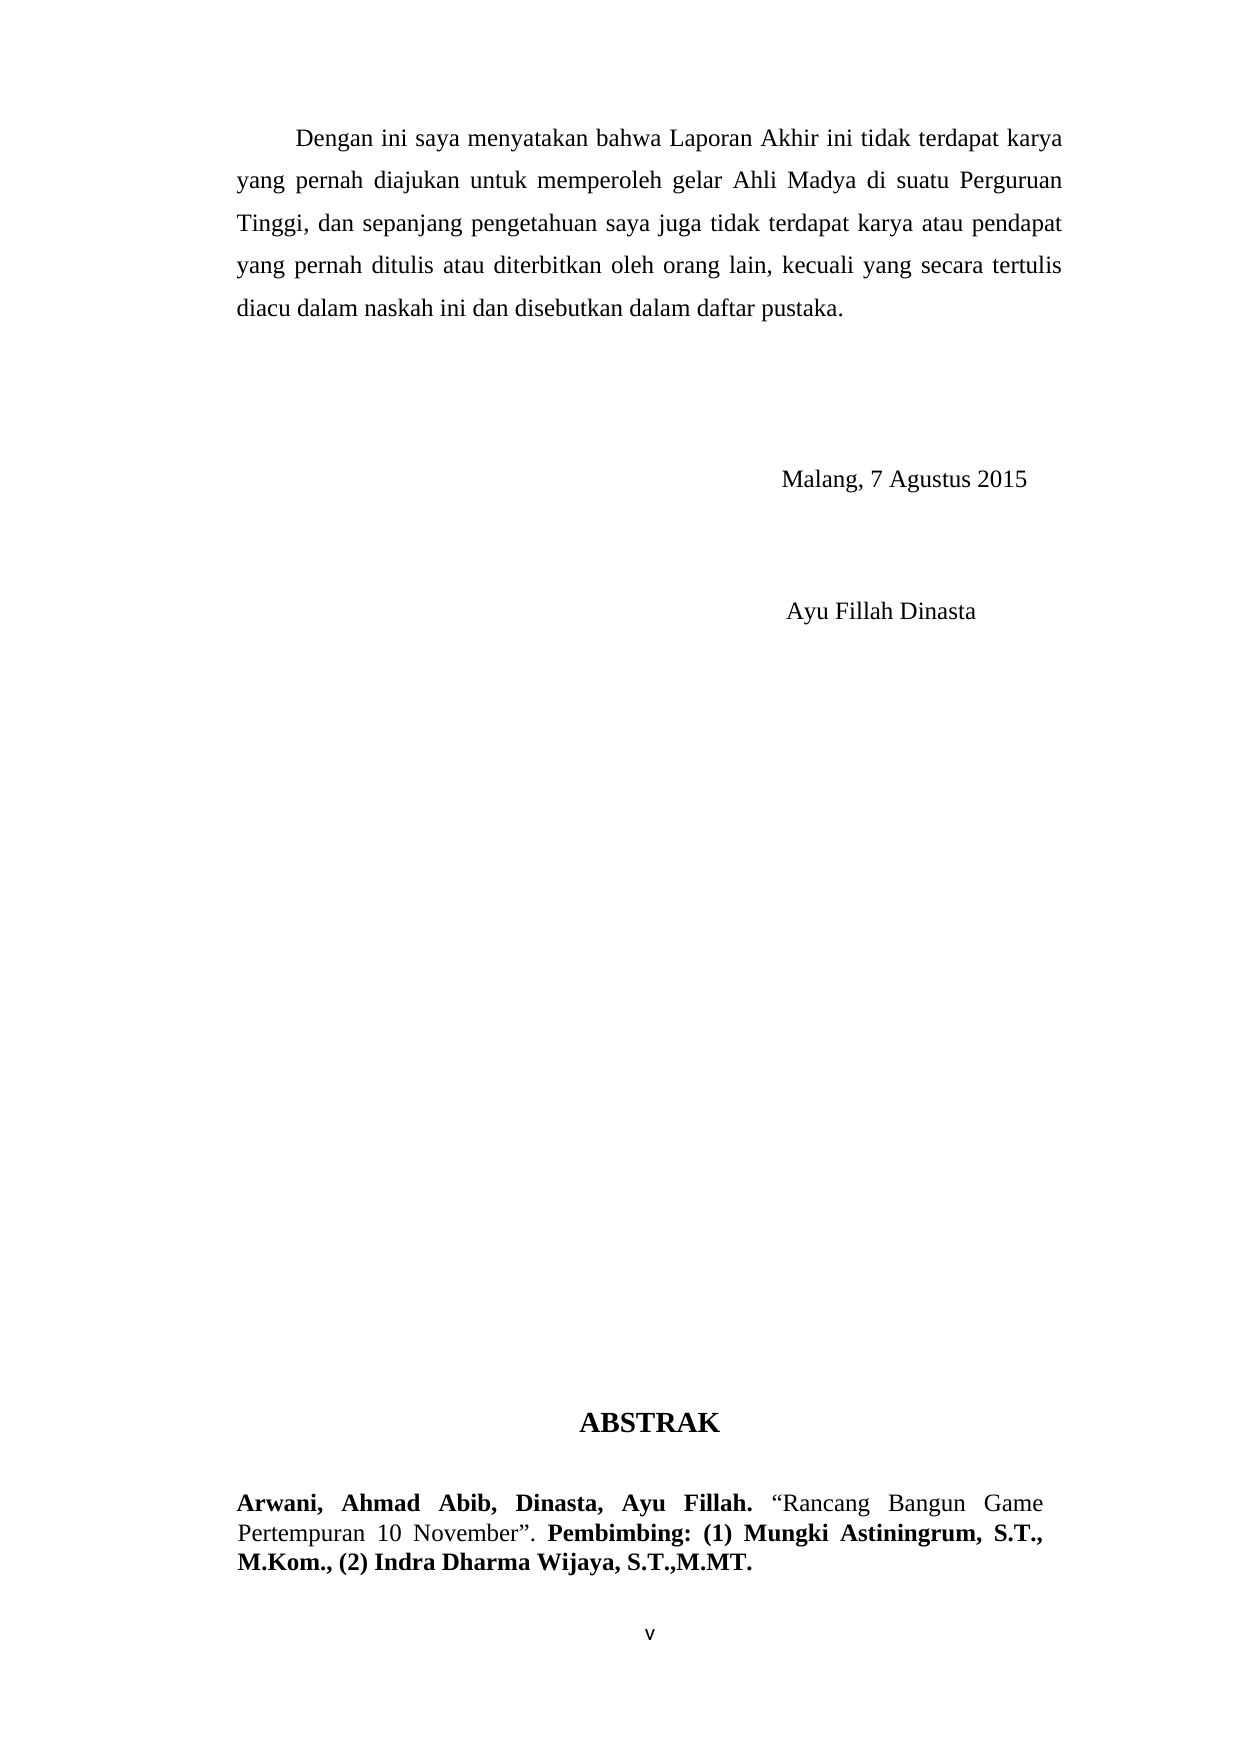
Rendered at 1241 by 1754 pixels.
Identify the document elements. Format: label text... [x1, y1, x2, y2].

text Arwani, Ahmad Abib, Dinasta, Ayu Fillah. “Rancang Bangun Game Pertempuran 10 November”. Pembimbing: (1) Mungki Astiningrum, S.T., M.Kom., (2) Indra Dharma Wijaya, S.T.,M.MT. [236, 1488, 1043, 1576]
text Dengan ini saya menyatakan bahwa Laporan Akhir ini tidak terdapat karya yang pernah diajukan untuk memperoleh gelar Ahli Madya di suatu Perguruan Tinggi, dan sepanjang pengetahuan saya juga tidak terdapat karya atau pendapat yang pernah ditulis atau diterbitkan oleh orang lain, kecuali yang secara tertulis diacu dalam naskah ini dan disebutkan dalam daftar pustaka. [236, 123, 1063, 321]
subtitle ABSTRAK [243, 1405, 1057, 1438]
text Ayu Fillah Dinasta [244, 596, 976, 625]
text Malang, 7 Agustus 2015 [244, 464, 1027, 493]
